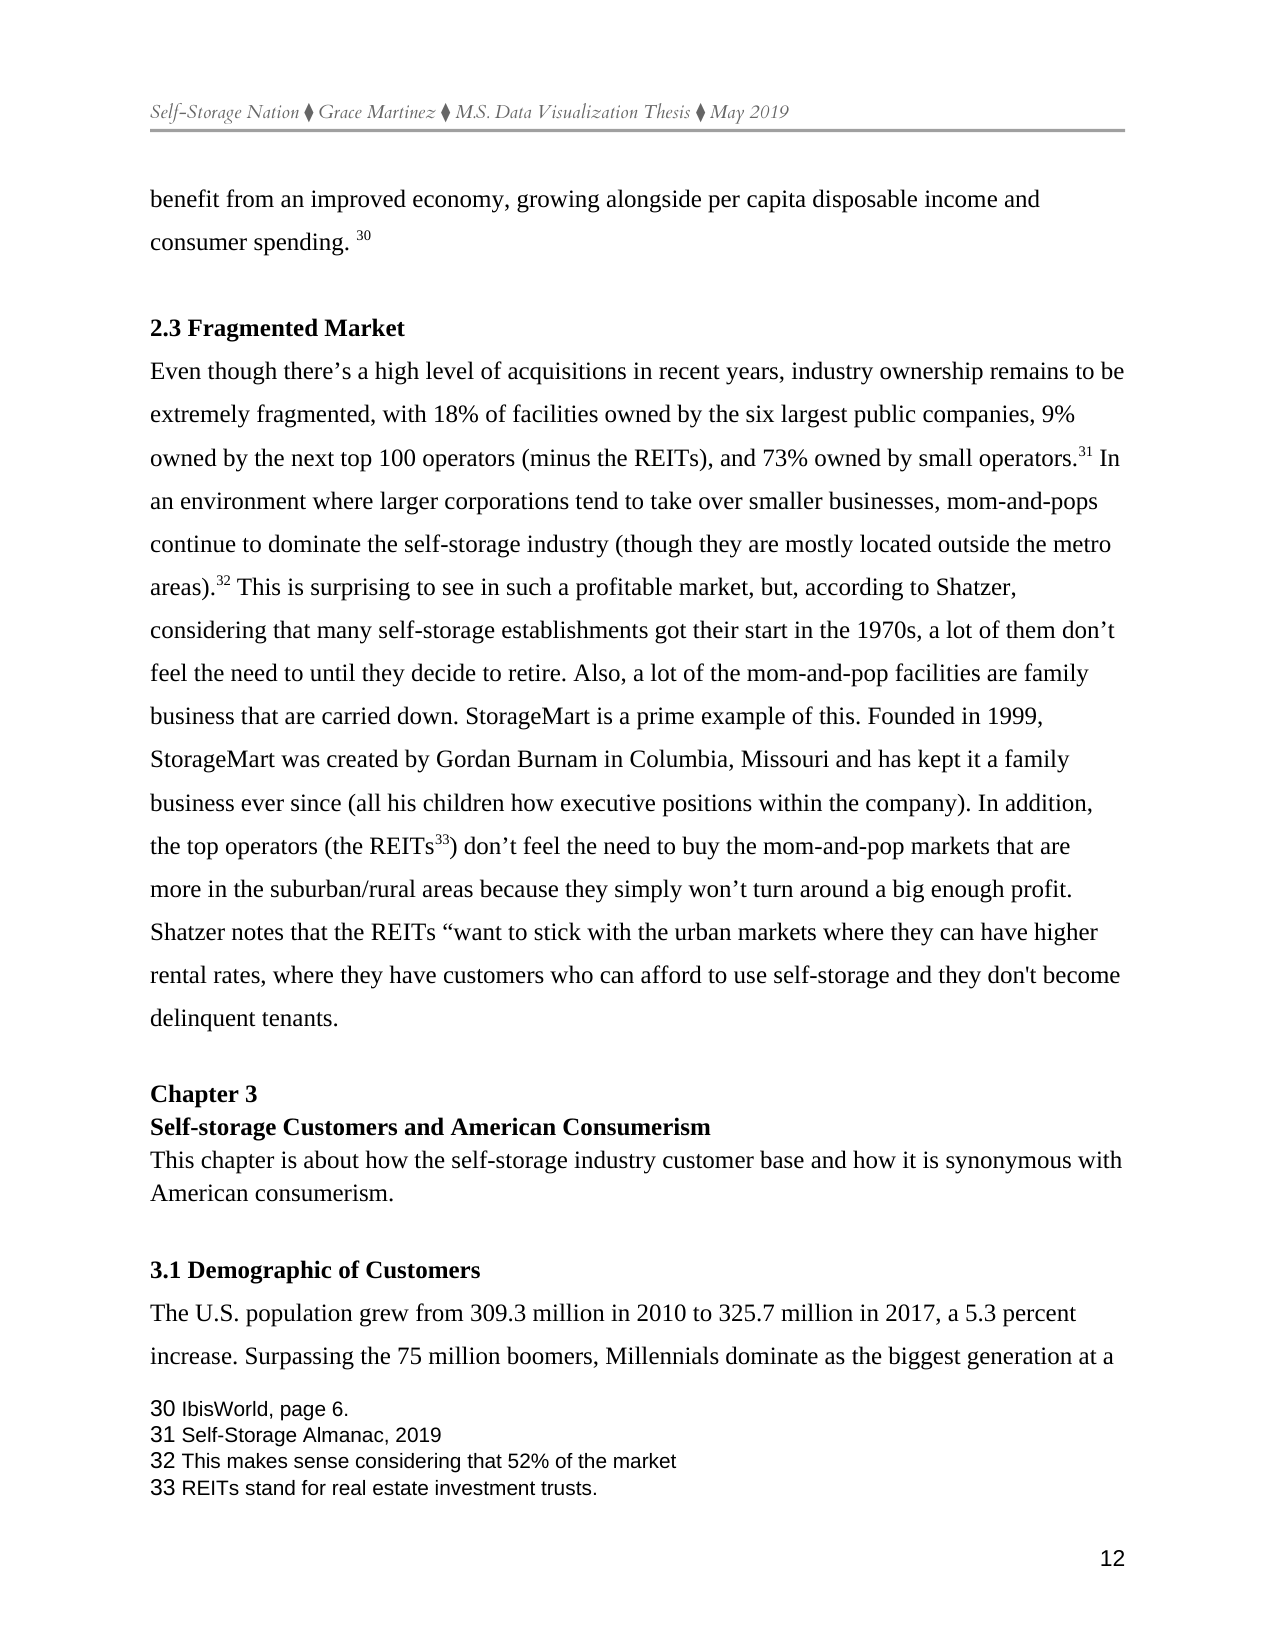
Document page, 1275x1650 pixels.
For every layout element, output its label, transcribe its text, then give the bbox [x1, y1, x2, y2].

text Even though there’s a high level of acquisitions in recent years, industry ownership remains to be extremely fragmented, with 18% of facilities owned by the six largest public companies, 9% owned by the next top 100 operators (minus the REITs), and 73% owned by small operators. In an environment where larger corporations tend to take over smaller businesses, mom-and-pops continue to dominate the self-storage industry (though they are mostly located outside the metro areas). This is surprising to see in such a profitable market, but, according to Shatzer, considering that many self-storage establishments got their start in the 1970s, a lot of them don’t feel the need to until they decide to retire. Also, a lot of the mom-and-pop facilities are family business that are carried down. StorageMart is a prime example of this. Founded in 1999, StorageMart was created by Gordan Burnam in Columbia, Missouri and has kept it a family business ever since (all his children how executive positions within the company). In addition, the top operators (the REITs) don’t feel the need to buy the mom-and-pop markets that are more in the suburban/rural areas because they simply won’t turn around a big enough profit. Shatzer notes that the REITs “want to stick with the urban markets where they can have higher rental rates, where they have customers who can afford to use self-storage and they don't become delinquent tenants. [150, 356, 1125, 1032]
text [150, 1298, 1125, 1370]
text 3.1 Demographic of Customers [150, 1255, 1125, 1283]
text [150, 184, 1125, 256]
text Chapter 3 [150, 1079, 1125, 1108]
text This chapter is about how the self-storage industry customer base and how it is synonymous with American consumerism. [150, 1146, 1125, 1207]
text 2.3 Fragmented Market [150, 313, 1125, 342]
text Self-storage Customers and American Consumerism [150, 1112, 1125, 1141]
